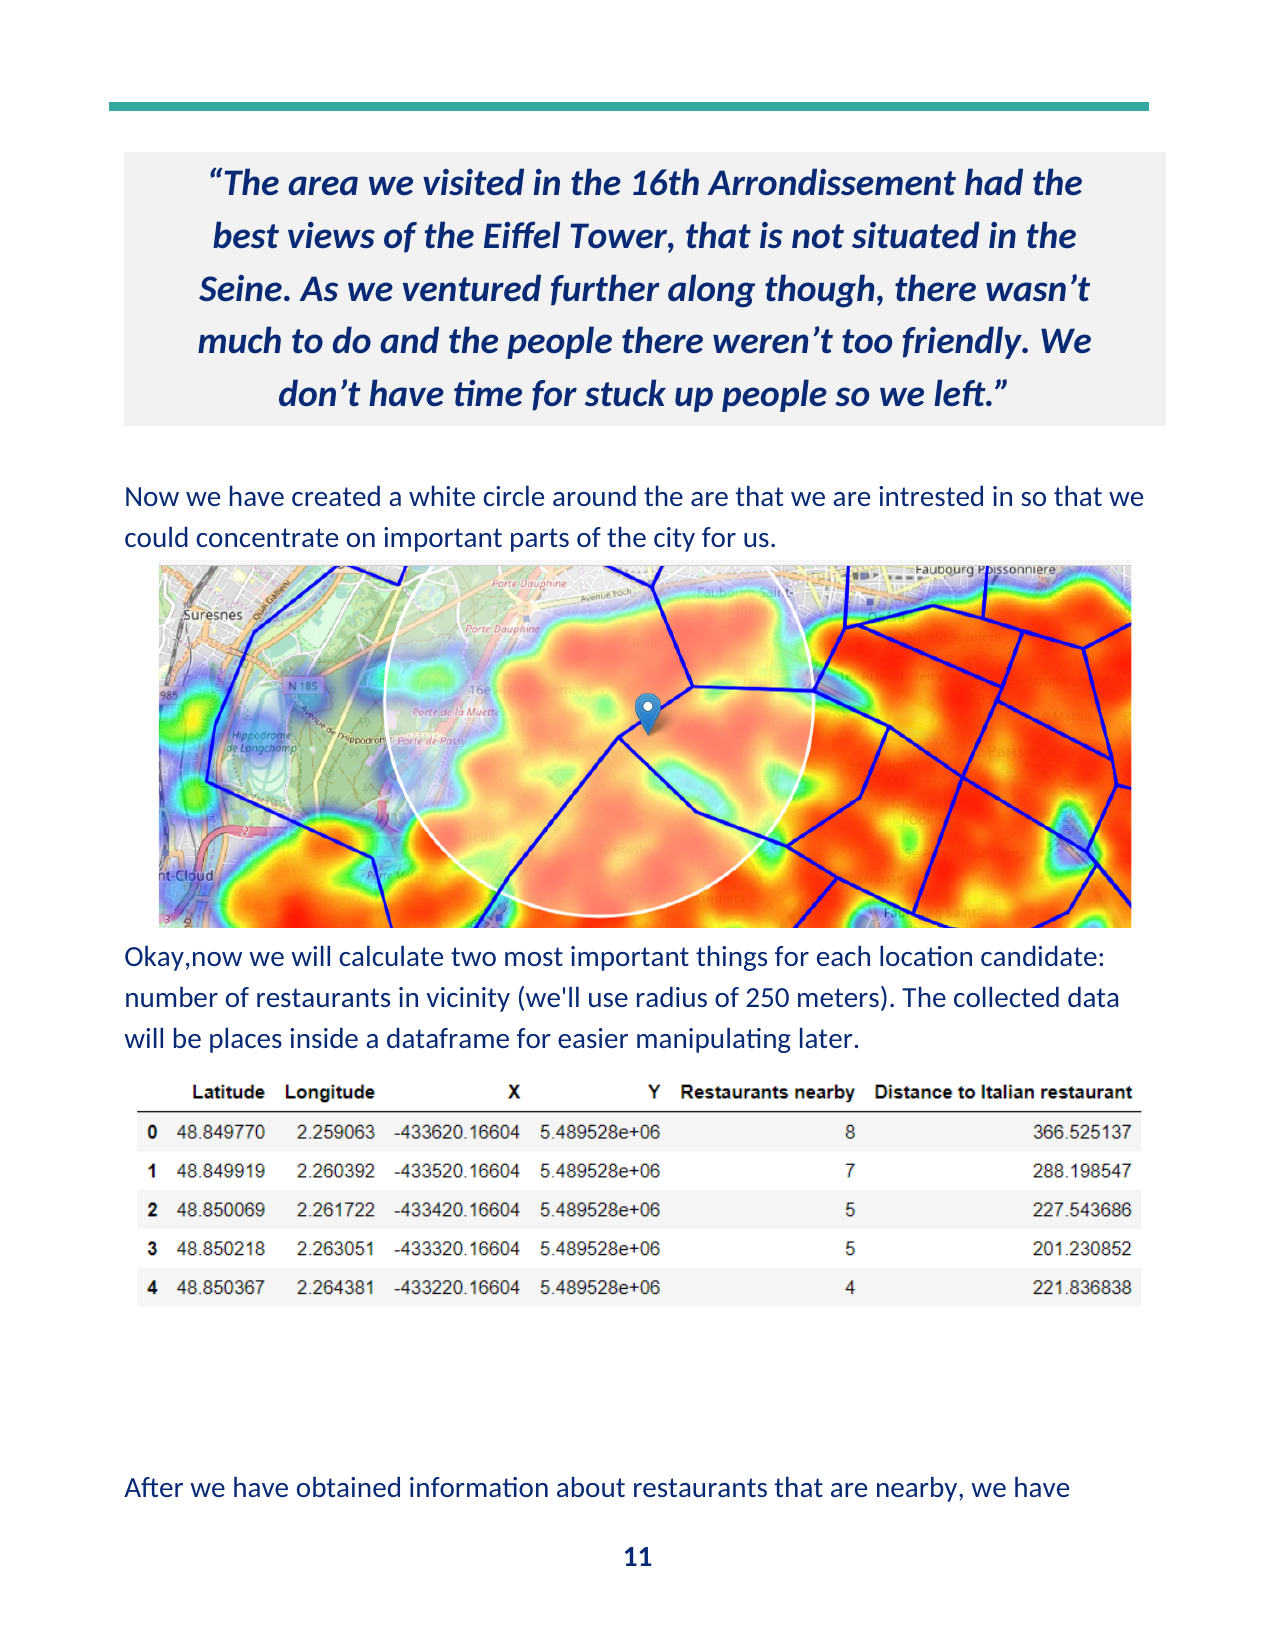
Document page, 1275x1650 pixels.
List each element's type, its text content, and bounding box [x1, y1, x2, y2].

table_cell [124, 152, 1166, 426]
picture [131, 1061, 1159, 1318]
picture [158, 560, 1132, 934]
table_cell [124, 1416, 1166, 1538]
table_cell Now we have created a white circle around the are that we are intrested in so that we could concentrate on important parts of the city for us. Okay,now we will calculate two most important things for each location candidate: number of restaurants in vicinity (we'll use radius of 250 meters). The collected data will be places inside a dataframe for easier manipulating later. [124, 426, 1166, 1416]
